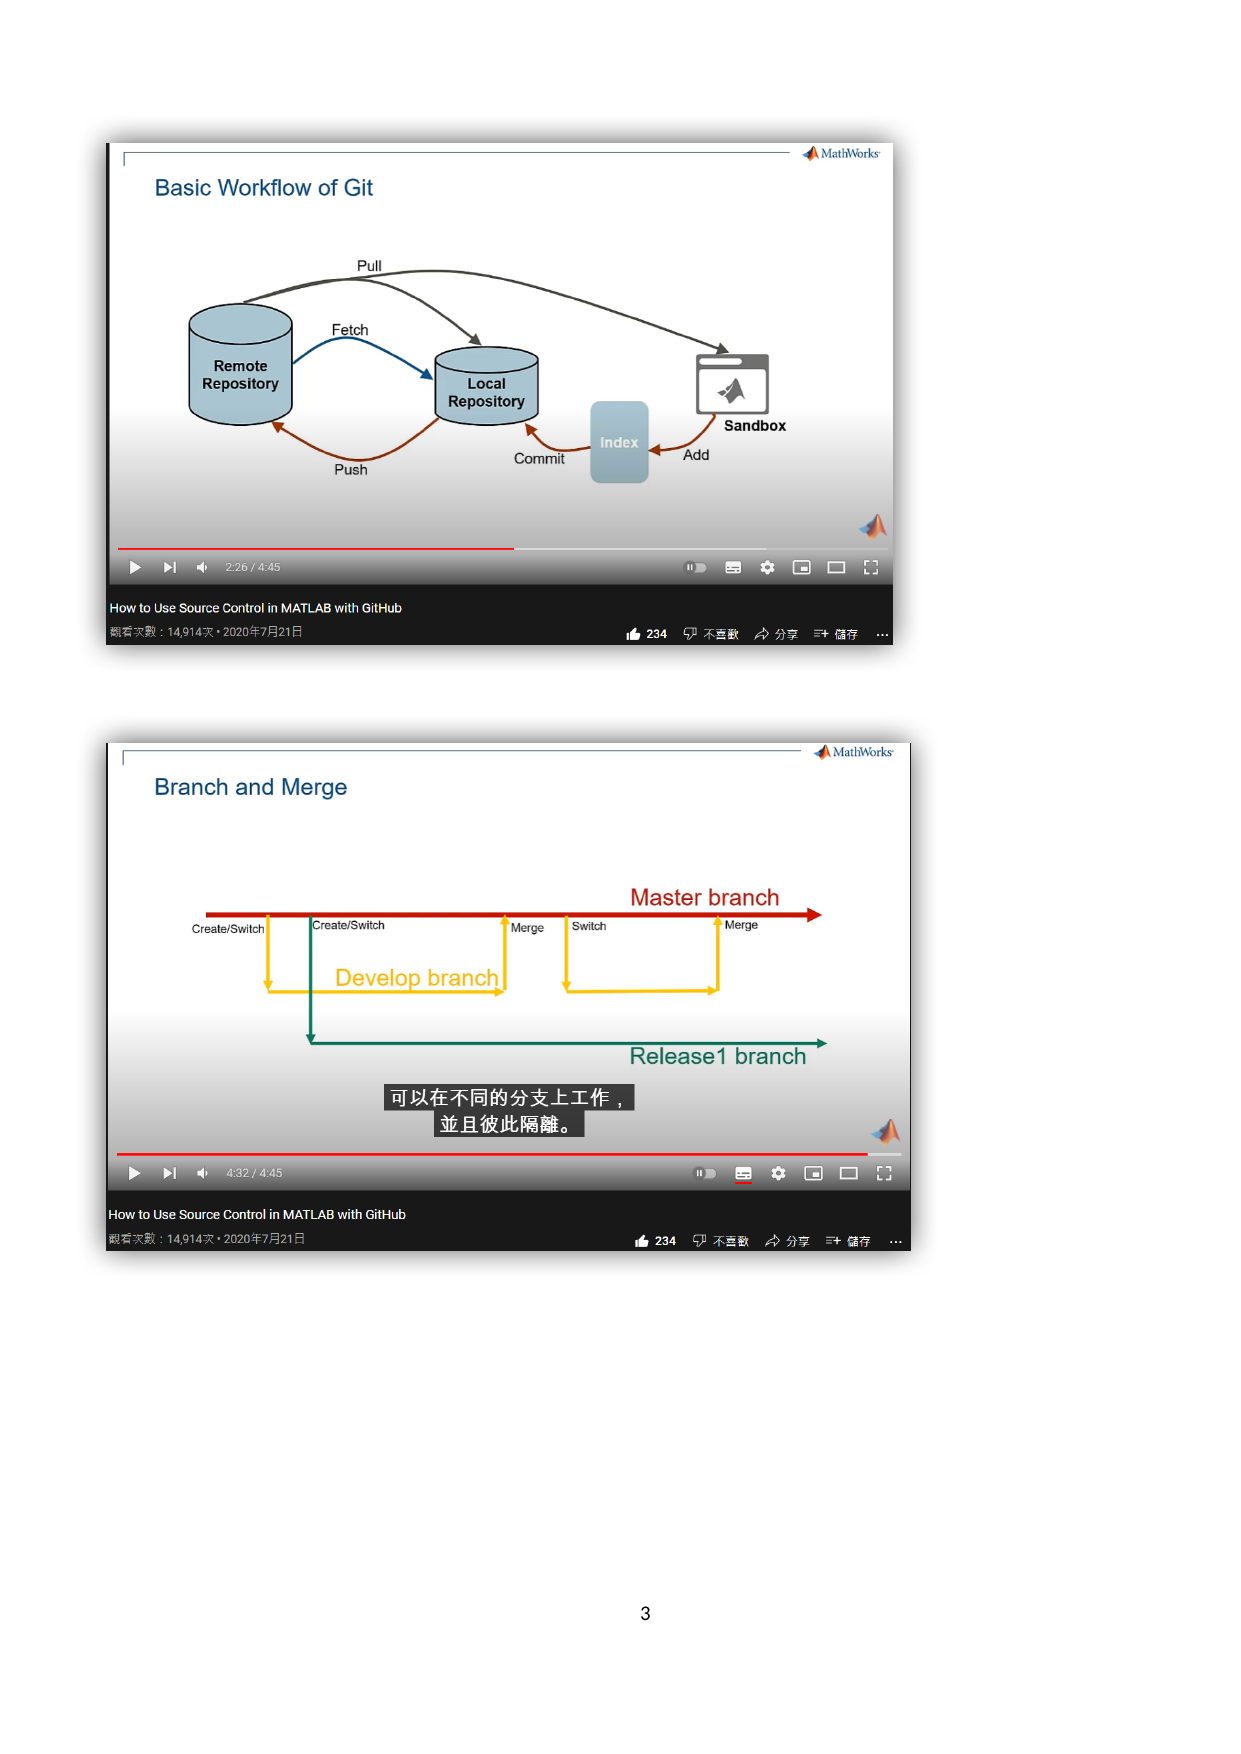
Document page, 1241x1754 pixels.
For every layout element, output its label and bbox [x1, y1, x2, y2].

picture [106, 143, 893, 645]
picture [106, 743, 911, 1251]
